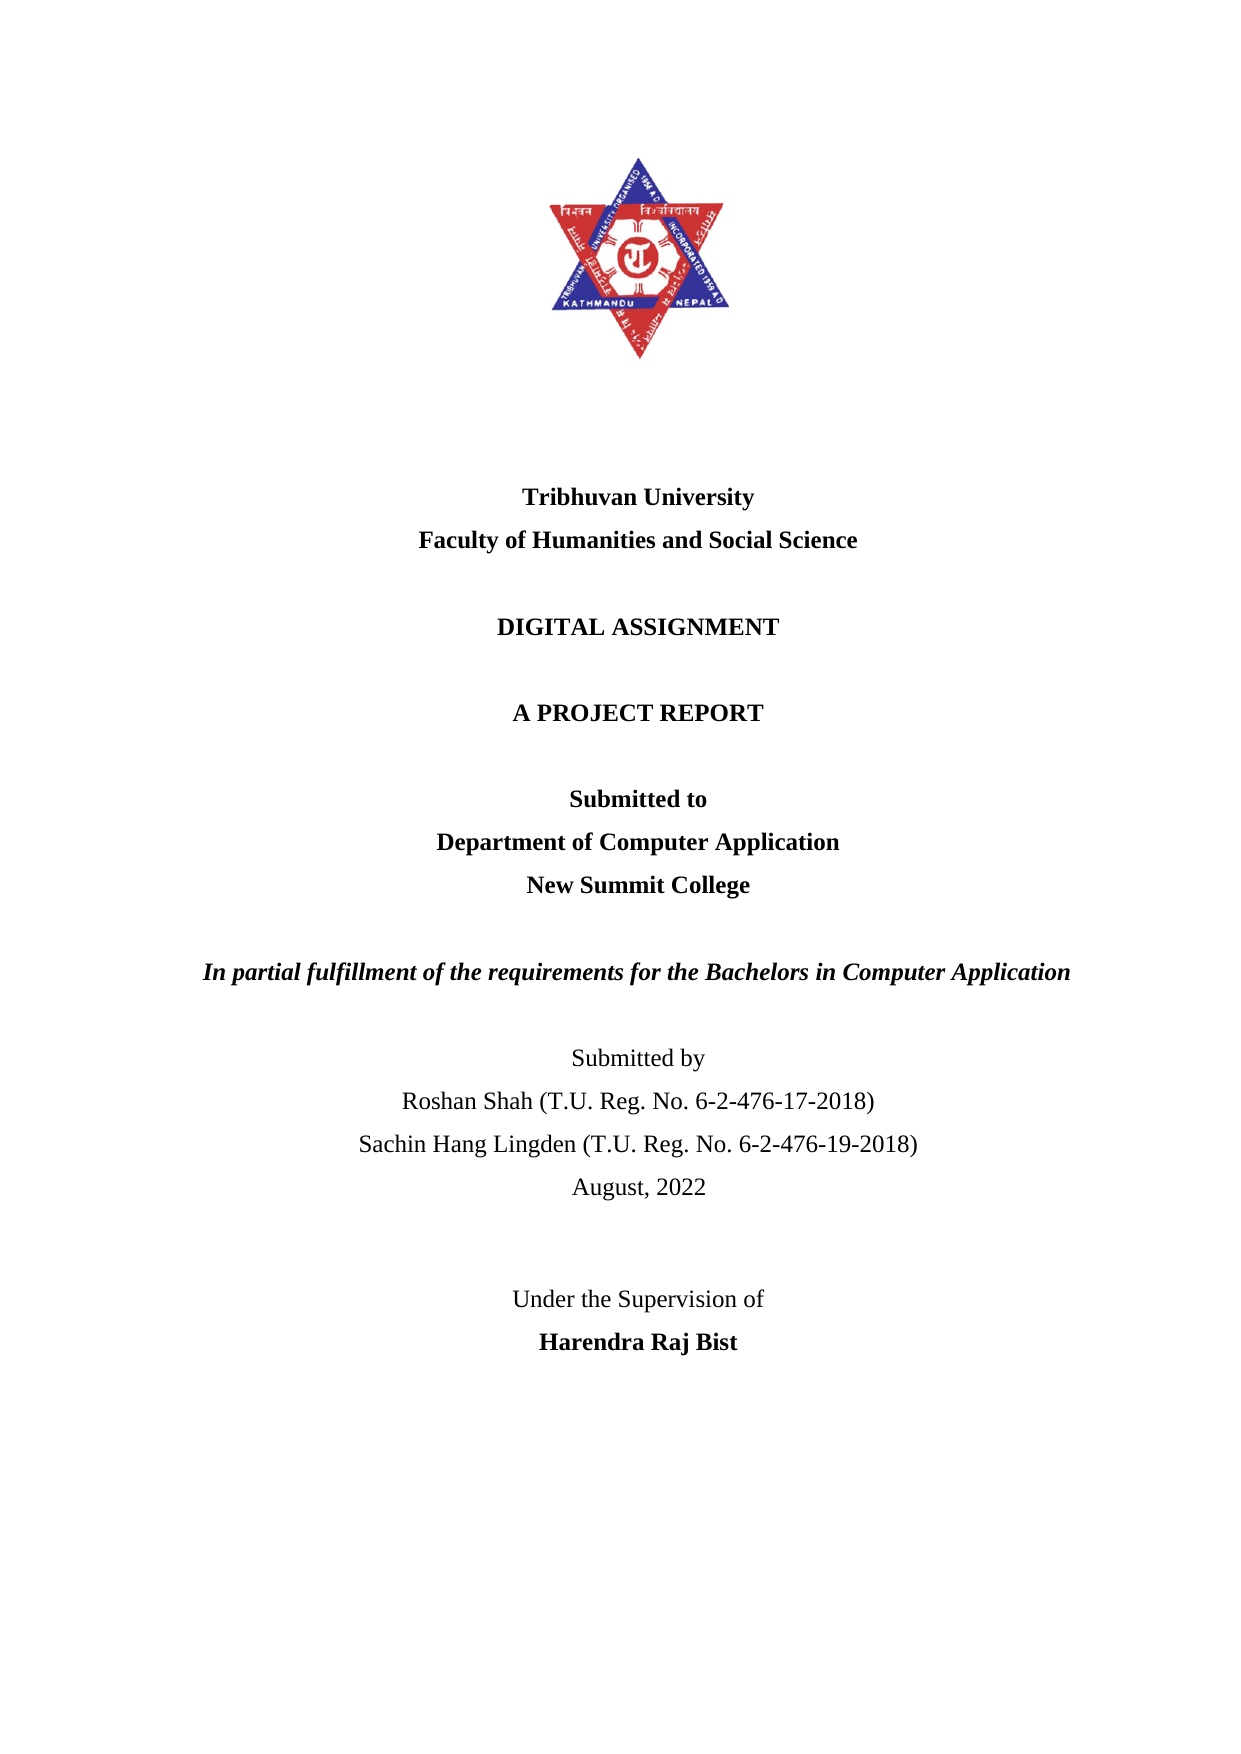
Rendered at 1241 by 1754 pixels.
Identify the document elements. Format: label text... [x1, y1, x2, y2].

text DIGITAL ASSIGNMENT [186, 612, 1090, 641]
text Submitted by [186, 1043, 1090, 1072]
text Roshan Shah (T.U. Reg. No. 6-2-476-17-2018) [186, 1086, 1090, 1115]
text August, 2022 [187, 1172, 1090, 1201]
text Sachin Hang Lingden (T.U. Reg. No. 6-2-476-19-2018) [186, 1129, 1090, 1158]
text In partial fulfillment of the requirements for the Bachelors in Computer Application [186, 957, 1090, 986]
text Tribhuvan University [186, 482, 1090, 511]
picture [530, 150, 747, 375]
text Faculty of Humanities and Social Science [186, 526, 1090, 554]
text Department of Computer Application [186, 827, 1090, 856]
text A PROJECT REPORT [186, 698, 1090, 727]
text New Summit College [186, 871, 1090, 899]
text Submitted to [186, 784, 1090, 813]
text Under the Supervision of [186, 1284, 1090, 1312]
text Harendra Raj Bist [186, 1327, 1090, 1356]
